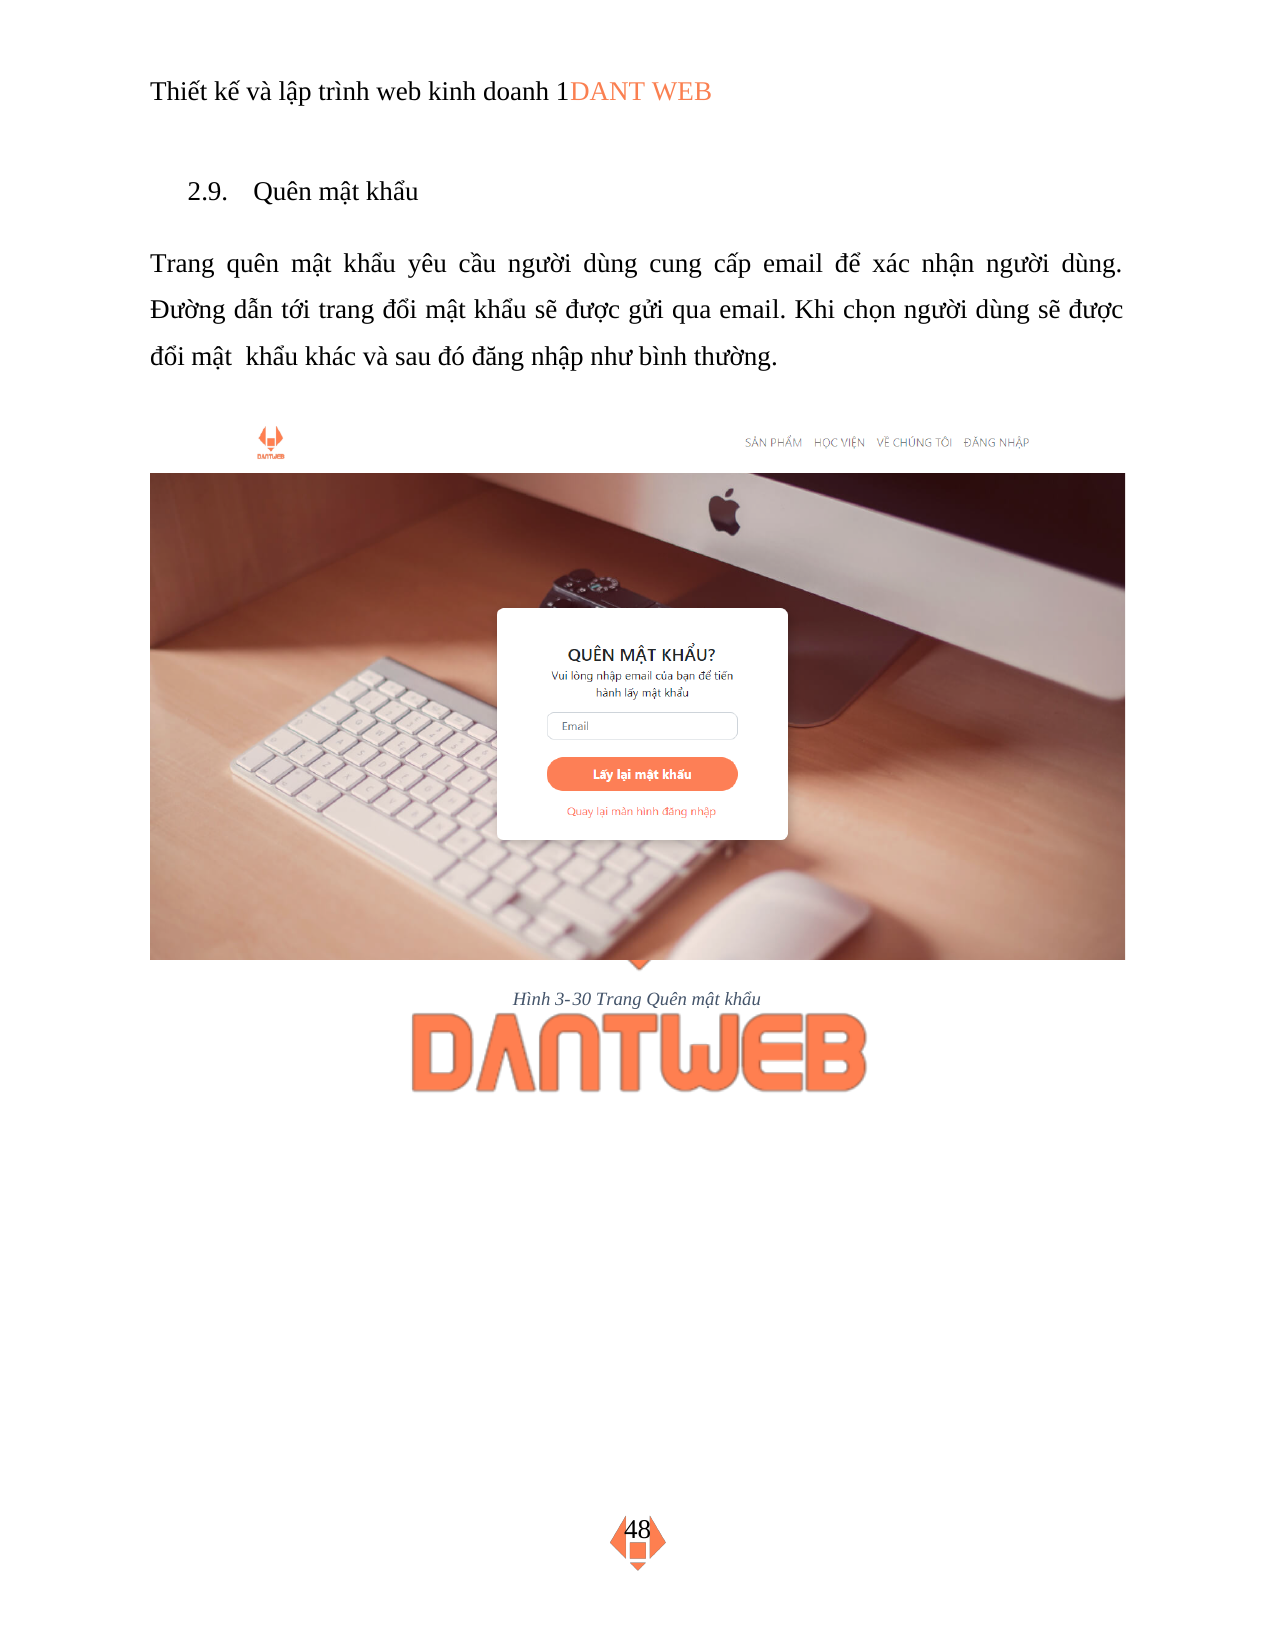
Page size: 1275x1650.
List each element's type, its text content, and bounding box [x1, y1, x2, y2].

list Quên mật khẩu [187, 175, 1125, 206]
picture [400, 1009, 875, 1101]
text Trang quên mật khẩu yêu cầu người dùng cung cấp email để xác nhận người dùng. Đường dẫn tới trang đổi mật khẩu sẽ được gửi qua email. Khi chọn người dùng sẽ được đổi mật khẩu khác và sau đó đăng nhập như bình thường. [150, 247, 1125, 371]
picture [150, 411, 1125, 988]
picture [606, 1515, 669, 1571]
